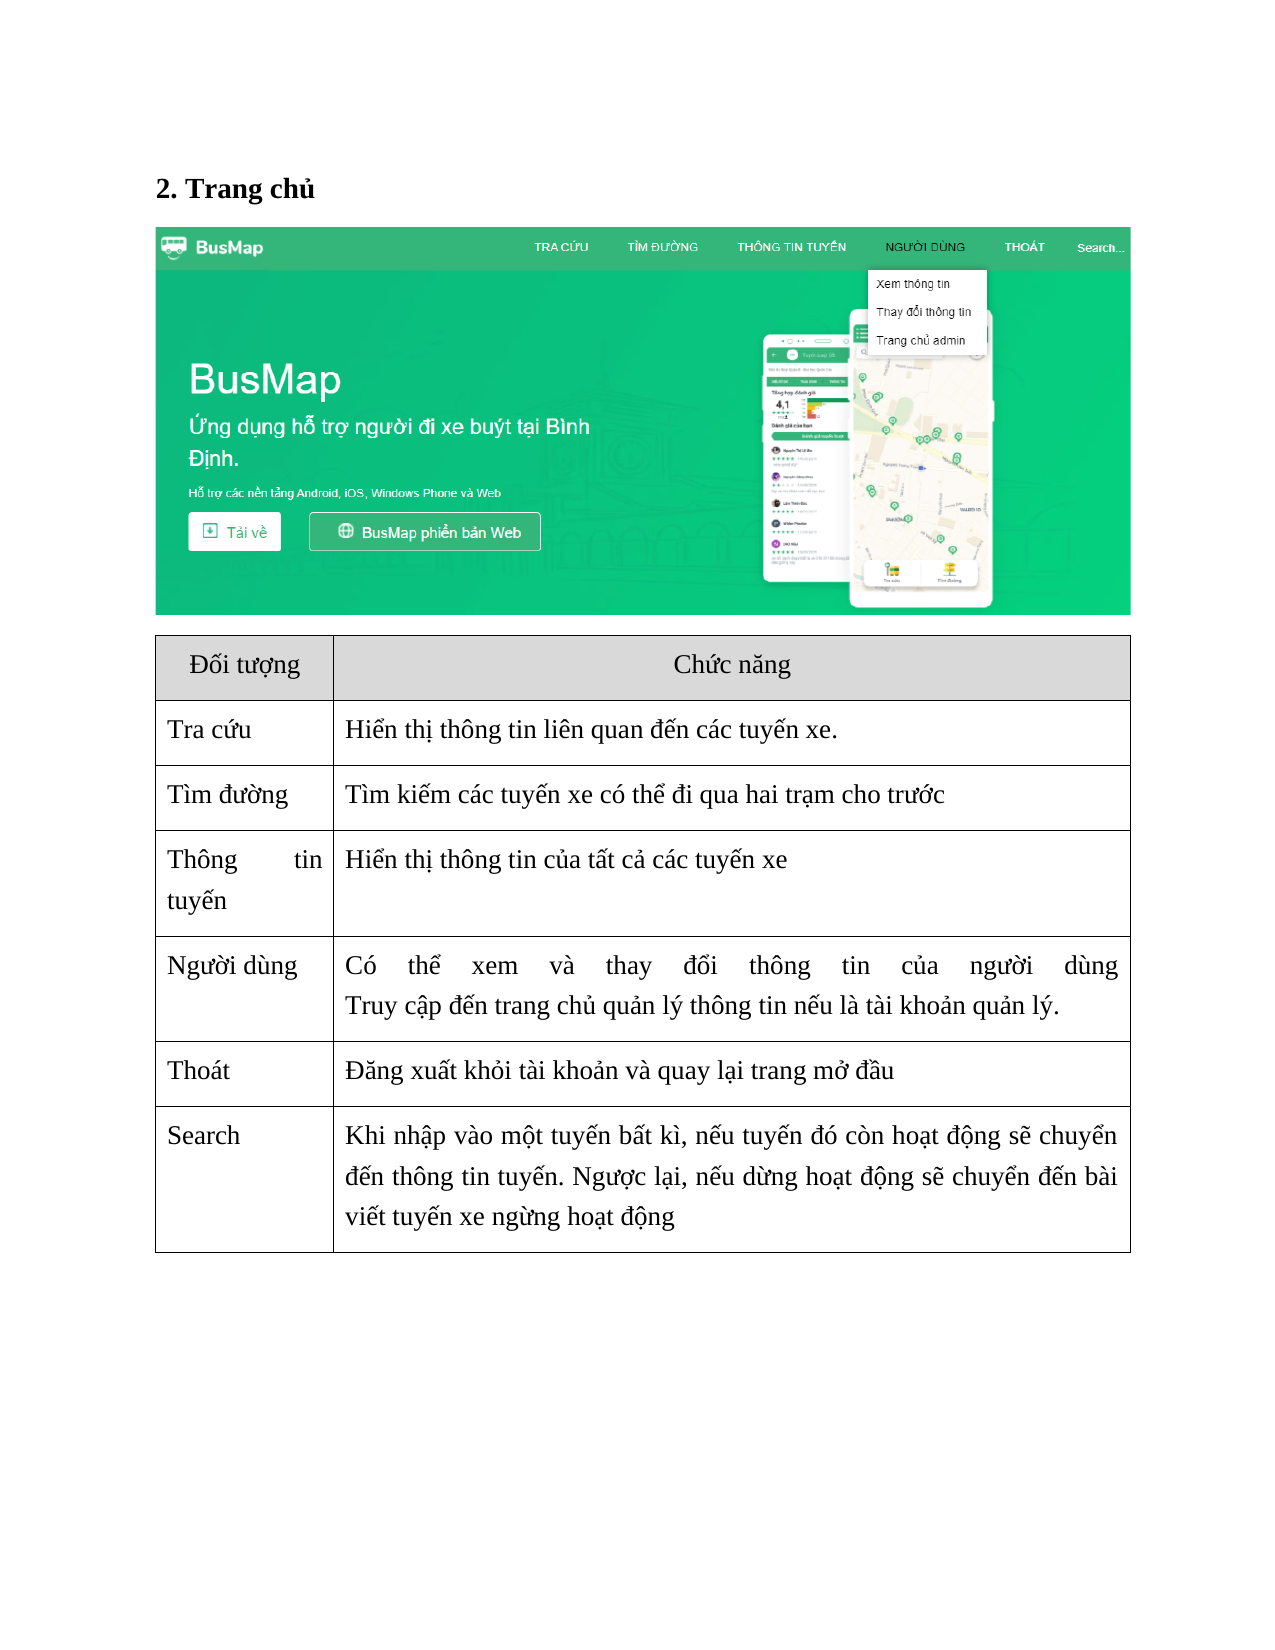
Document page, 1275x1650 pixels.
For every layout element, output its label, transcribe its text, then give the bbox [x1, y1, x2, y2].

table_cell Tìm đường [156, 766, 333, 830]
subtitle Trang chủ [156, 171, 1157, 204]
table_cell Tra cứu [156, 701, 333, 765]
table_cell Có thể xem và thay đổi thông tin của người dùng Truy cập đến trang chủ quản lý thông tin nếu là tài khoản quản lý. [334, 937, 1130, 1041]
table_cell Search [156, 1107, 333, 1252]
picture [155, 227, 1131, 615]
table_cell Hiển thị thông tin liên quan đến các tuyến xe. [334, 701, 1130, 765]
table_cell Thoát [156, 1042, 333, 1106]
table_cell Hiển thị thông tin của tất cả các tuyến xe [334, 831, 1130, 936]
table_cell Tìm kiếm các tuyến xe có thể đi qua hai trạm cho trước [334, 766, 1130, 830]
table_cell Thông tin tuyến [156, 831, 333, 936]
table_cell Khi nhập vào một tuyến bất kì, nếu tuyến đó còn hoạt động sẽ chuyển đến thông tin tuyến. Ngược lại, nếu dừng hoạt động sẽ chuyển đến bài viết tuyến xe ngừng hoạt động [334, 1107, 1130, 1252]
table_header Đối tượng [156, 636, 333, 700]
table_header Chức năng [334, 636, 1130, 700]
table_cell Đăng xuất khỏi tài khoản và quay lại trang mở đầu [334, 1042, 1130, 1106]
table_cell Người dùng [156, 937, 333, 1041]
